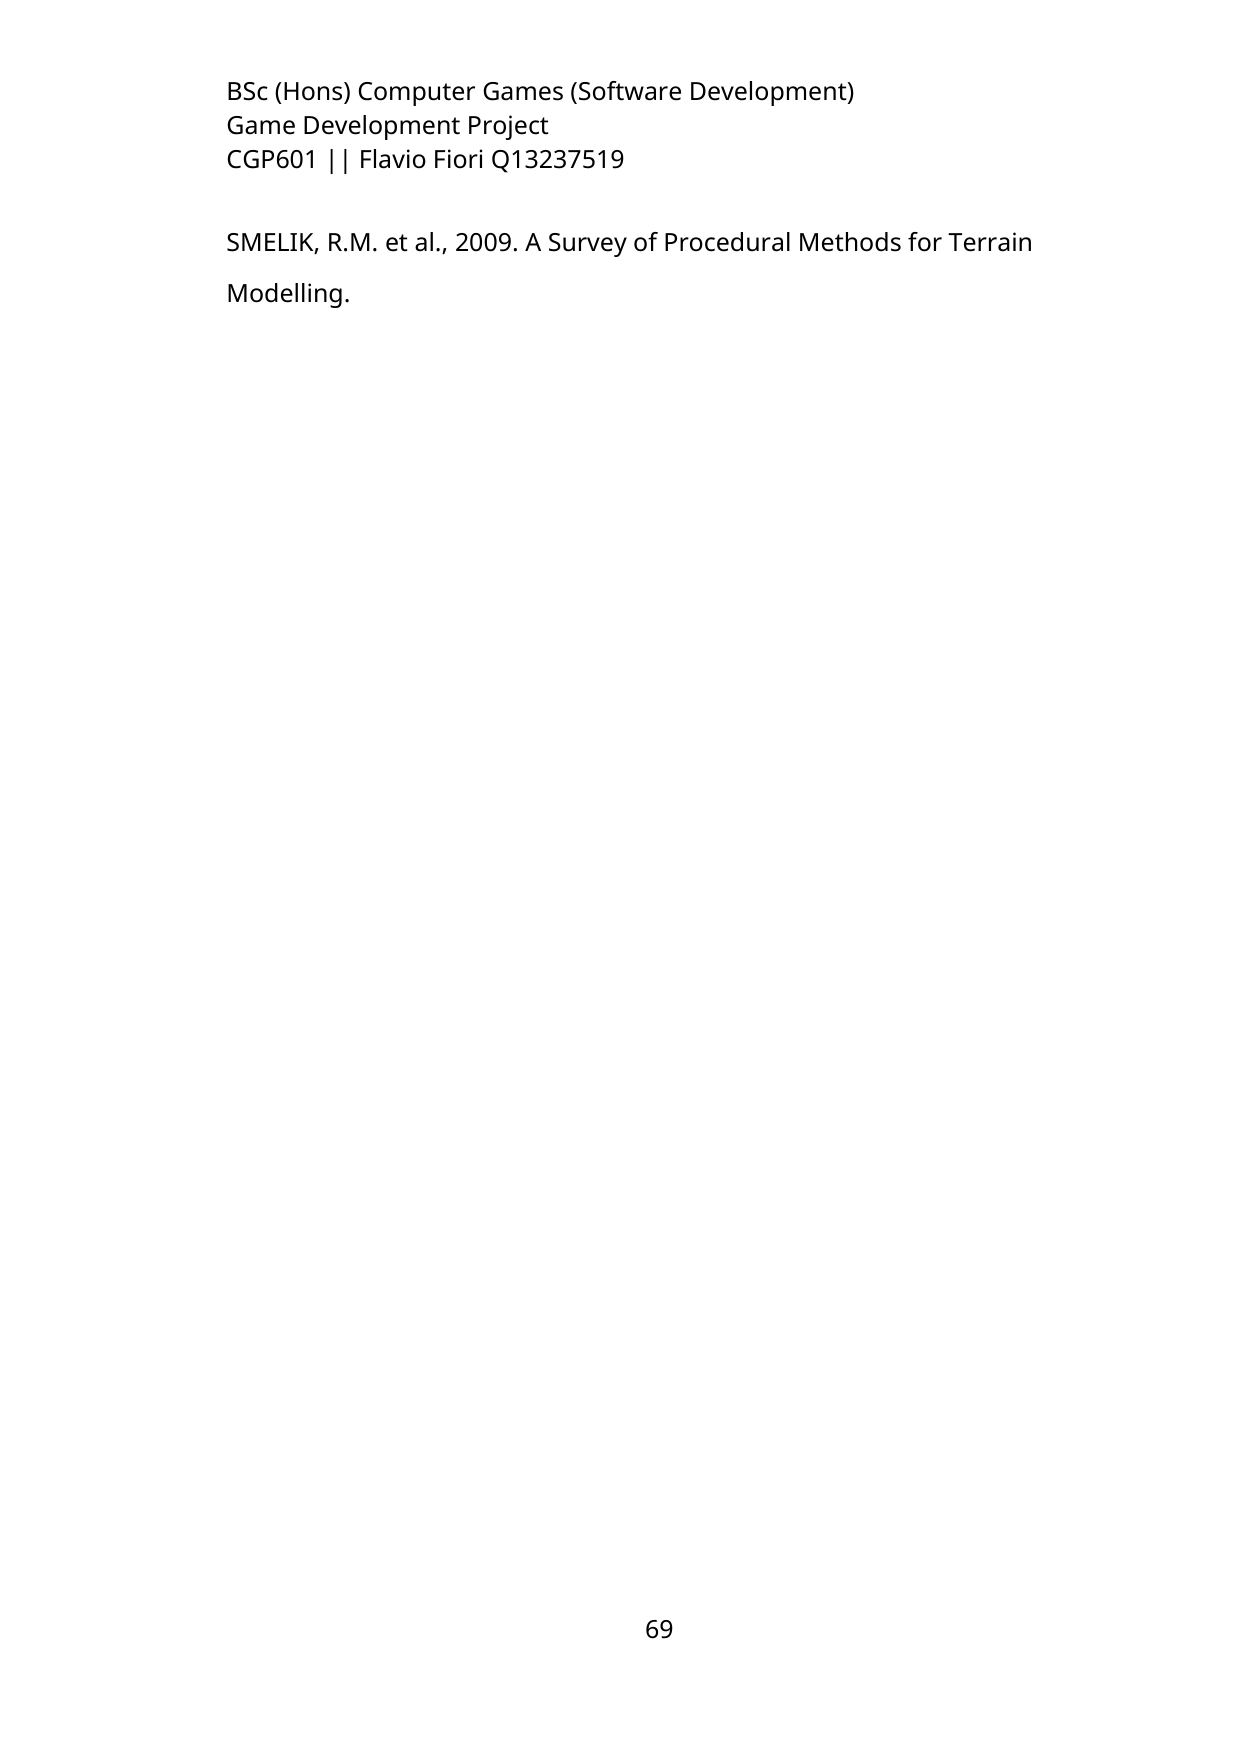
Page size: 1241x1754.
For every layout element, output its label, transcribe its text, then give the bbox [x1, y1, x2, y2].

text SMELIK, R.M. et al., 2009. A Survey of Procedural Methods for Terrain Modelling. [226, 224, 1092, 309]
